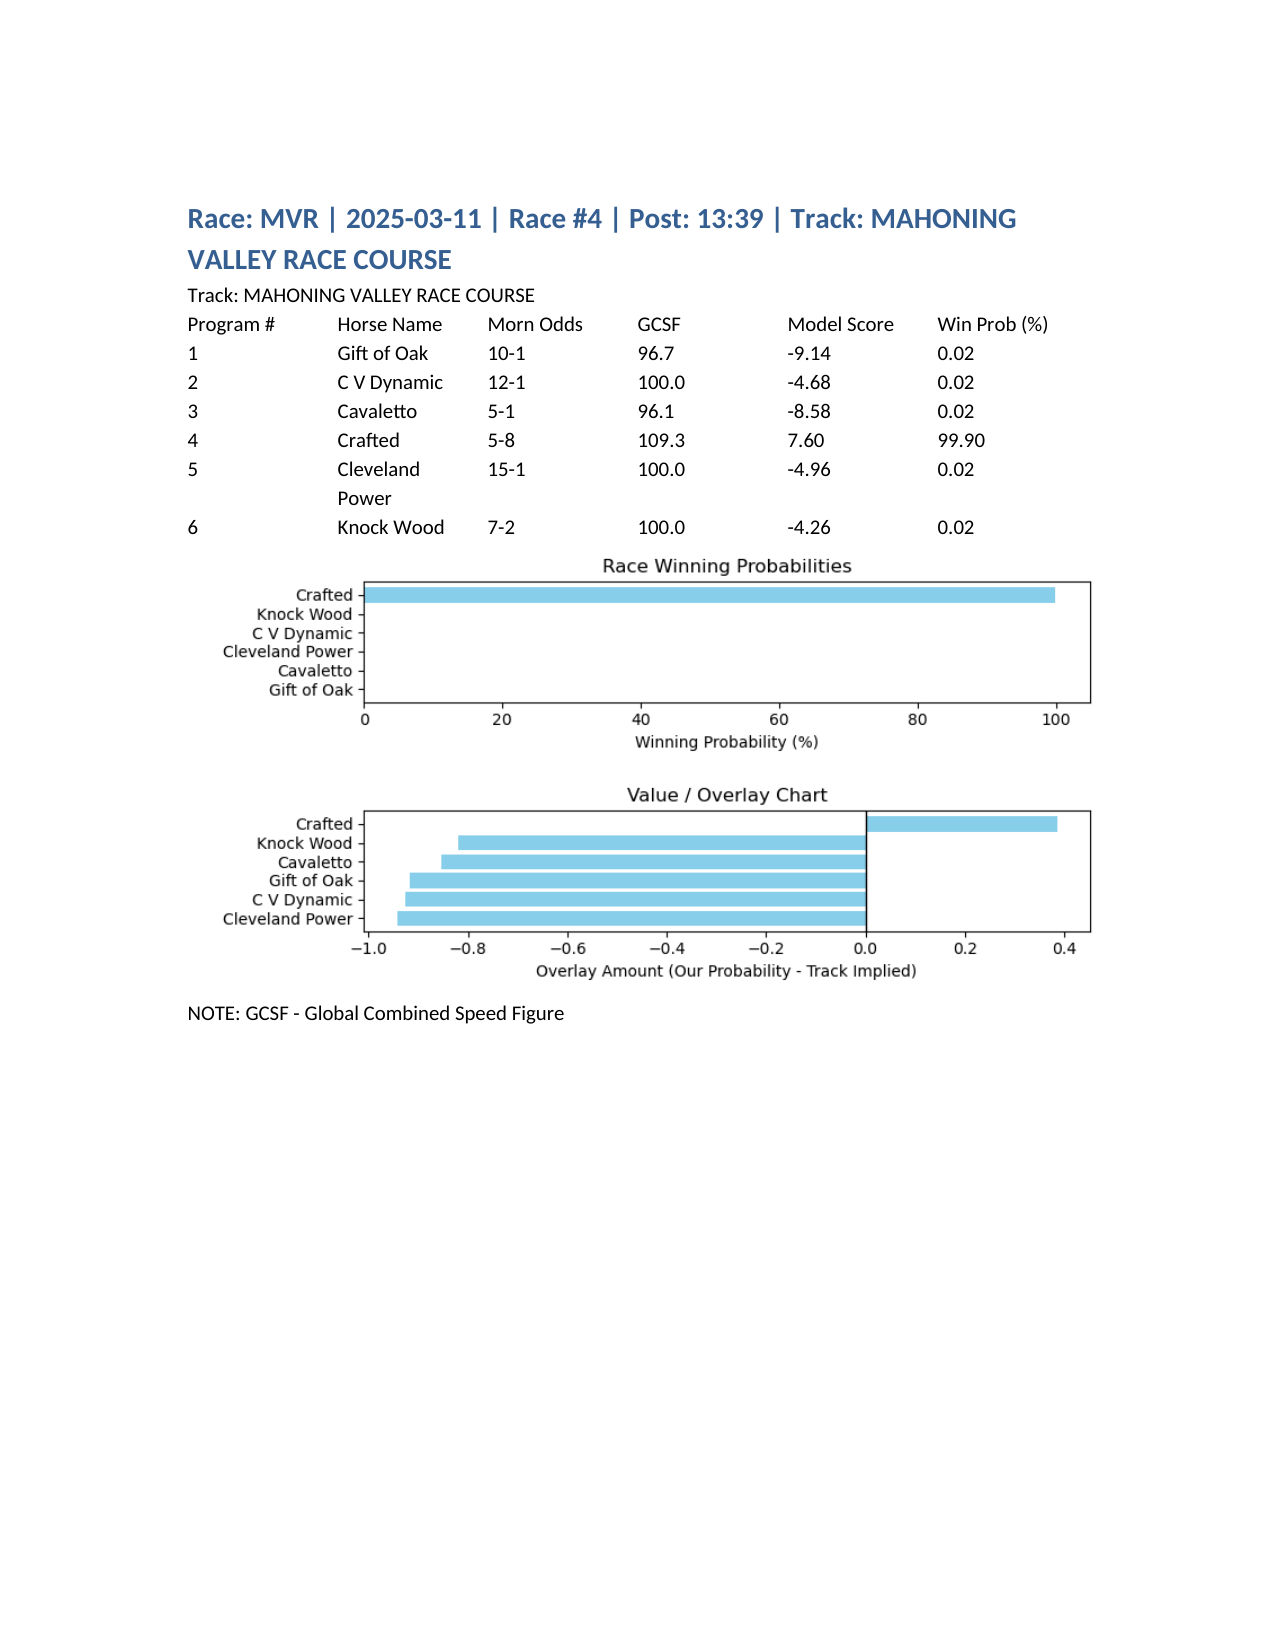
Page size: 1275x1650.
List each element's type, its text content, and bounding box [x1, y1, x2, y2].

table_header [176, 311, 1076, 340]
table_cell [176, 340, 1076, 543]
picture [206, 771, 1107, 997]
text Track: MAHONING VALLEY RACE COURSE [187, 282, 1087, 307]
picture [206, 542, 1107, 768]
subtitle Race: MVR | 2025-03-11 | Race #4 | Post: 13:39 | Track: MAHONING VALLEY RACE COURSE [187, 200, 1087, 277]
text NOTE: GCSF - Global Combined Speed Figure [187, 1000, 1087, 1026]
